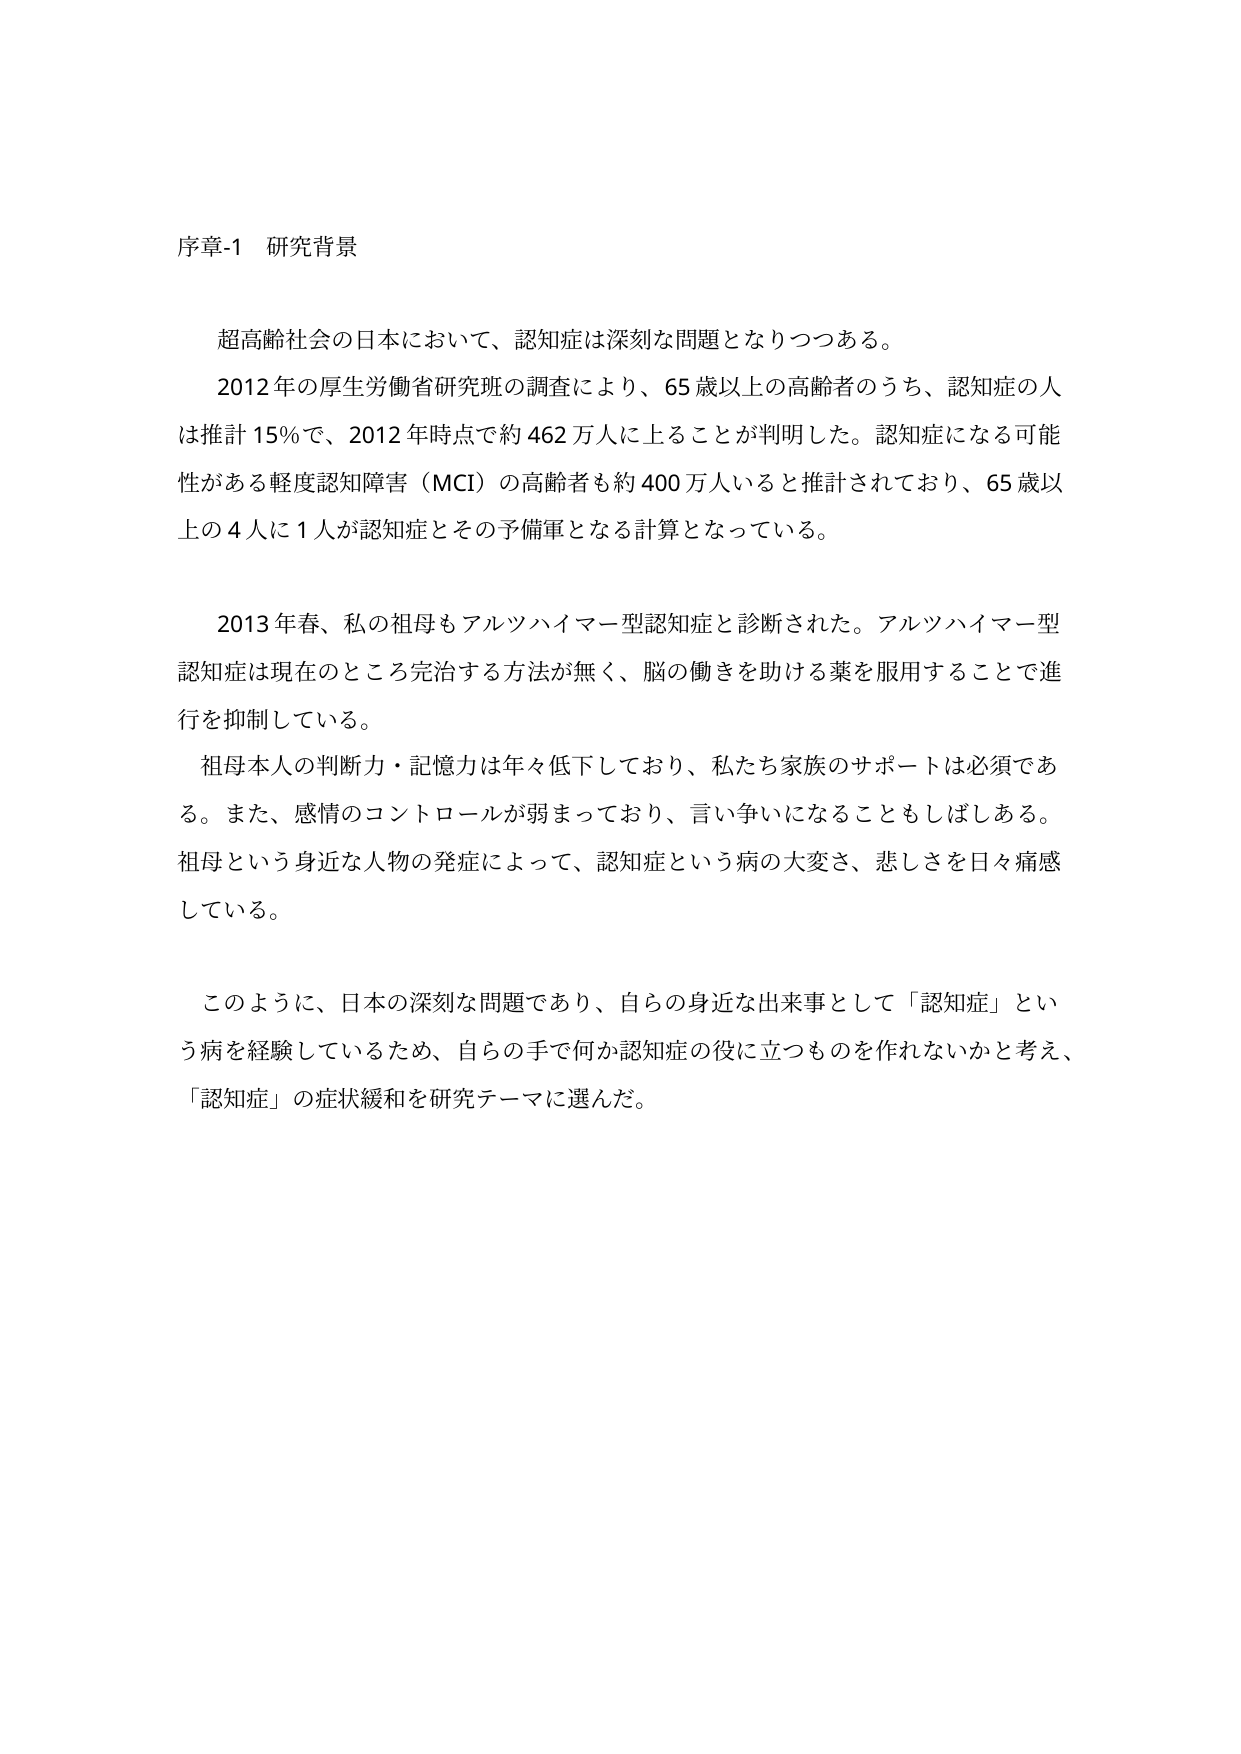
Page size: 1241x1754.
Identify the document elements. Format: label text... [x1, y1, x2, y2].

text このように、日本の深刻な問題であり、自らの身近な出来事として「認知症」という病を経験しているため、自らの手で何か認知症の役に立つものを作れないかと考え、「認知症」の症状緩和を研究テーマに選んだ。 [177, 981, 1063, 1118]
text 2012年の厚生労働省研究班の調査により、65歳以上の高齢者のうち、認知症の人は推計15％で、2012年時点で約462万人に上ることが判明した。認知症になる可能性がある軽度認知障害（MCI）の高齢者も約400万人いると推計されており、65歳以上の4人に1人が認知症とその予備軍となる計算となっている。 [177, 364, 1063, 550]
text 序章-1 研究背景 [177, 225, 1063, 267]
text 祖母本人の判断力・記憶力は年々低下しており、私たち家族のサポートは必須である。また、感情のコントロールが弱まっており、言い争いになることもしばしある。祖母という身近な人物の発症によって、認知症という病の大変さ、悲しさを日々痛感している。 [177, 744, 1063, 929]
text 超高齢社会の日本において、認知症は深刻な問題となりつつある。 [217, 318, 1063, 360]
text 2013年春、私の祖母もアルツハイマー型認知症と診断された。アルツハイマー型認知症は現在のところ完治する方法が無く、脳の働きを助ける薬を服用することで進行を抑制している。 [177, 601, 1063, 739]
